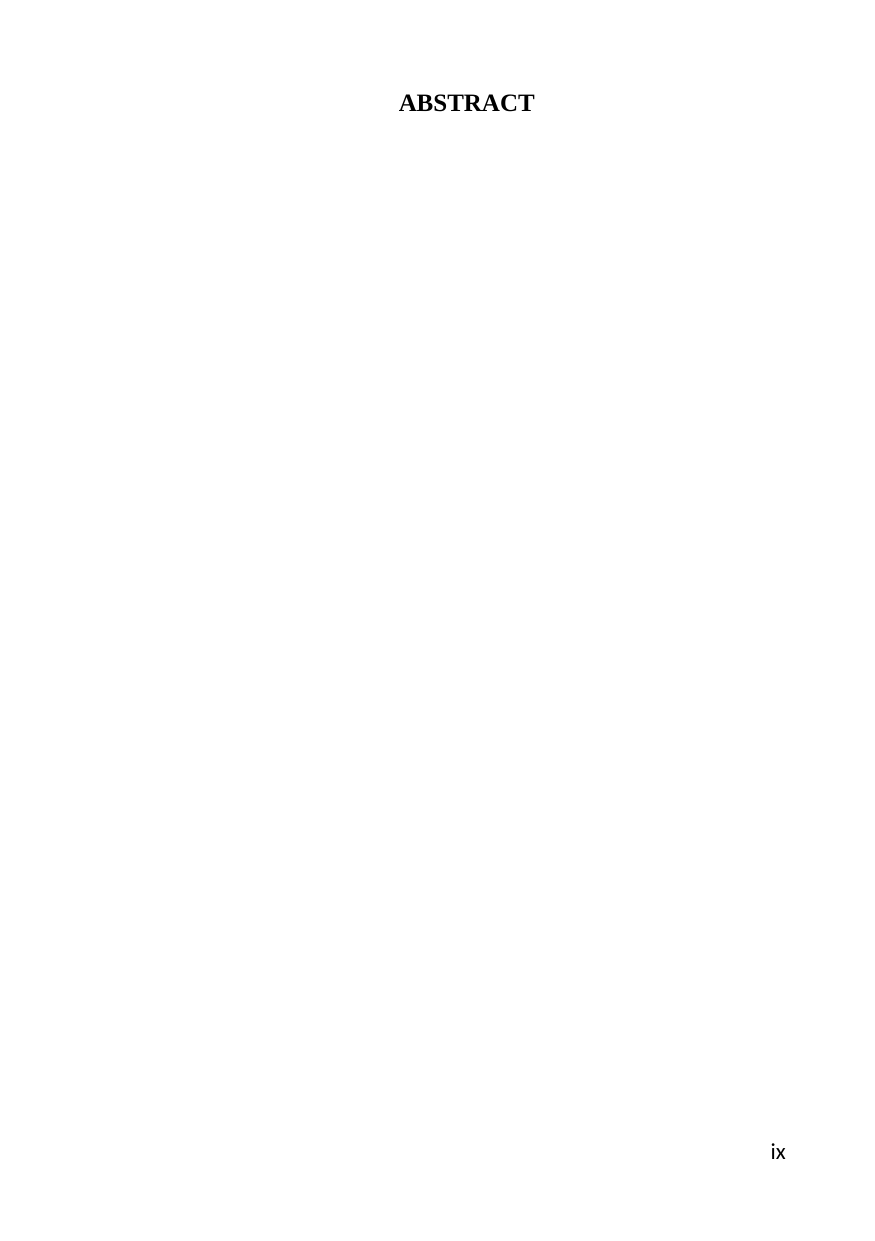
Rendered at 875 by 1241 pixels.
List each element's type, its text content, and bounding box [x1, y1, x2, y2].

text ABSTRACT [148, 88, 786, 117]
